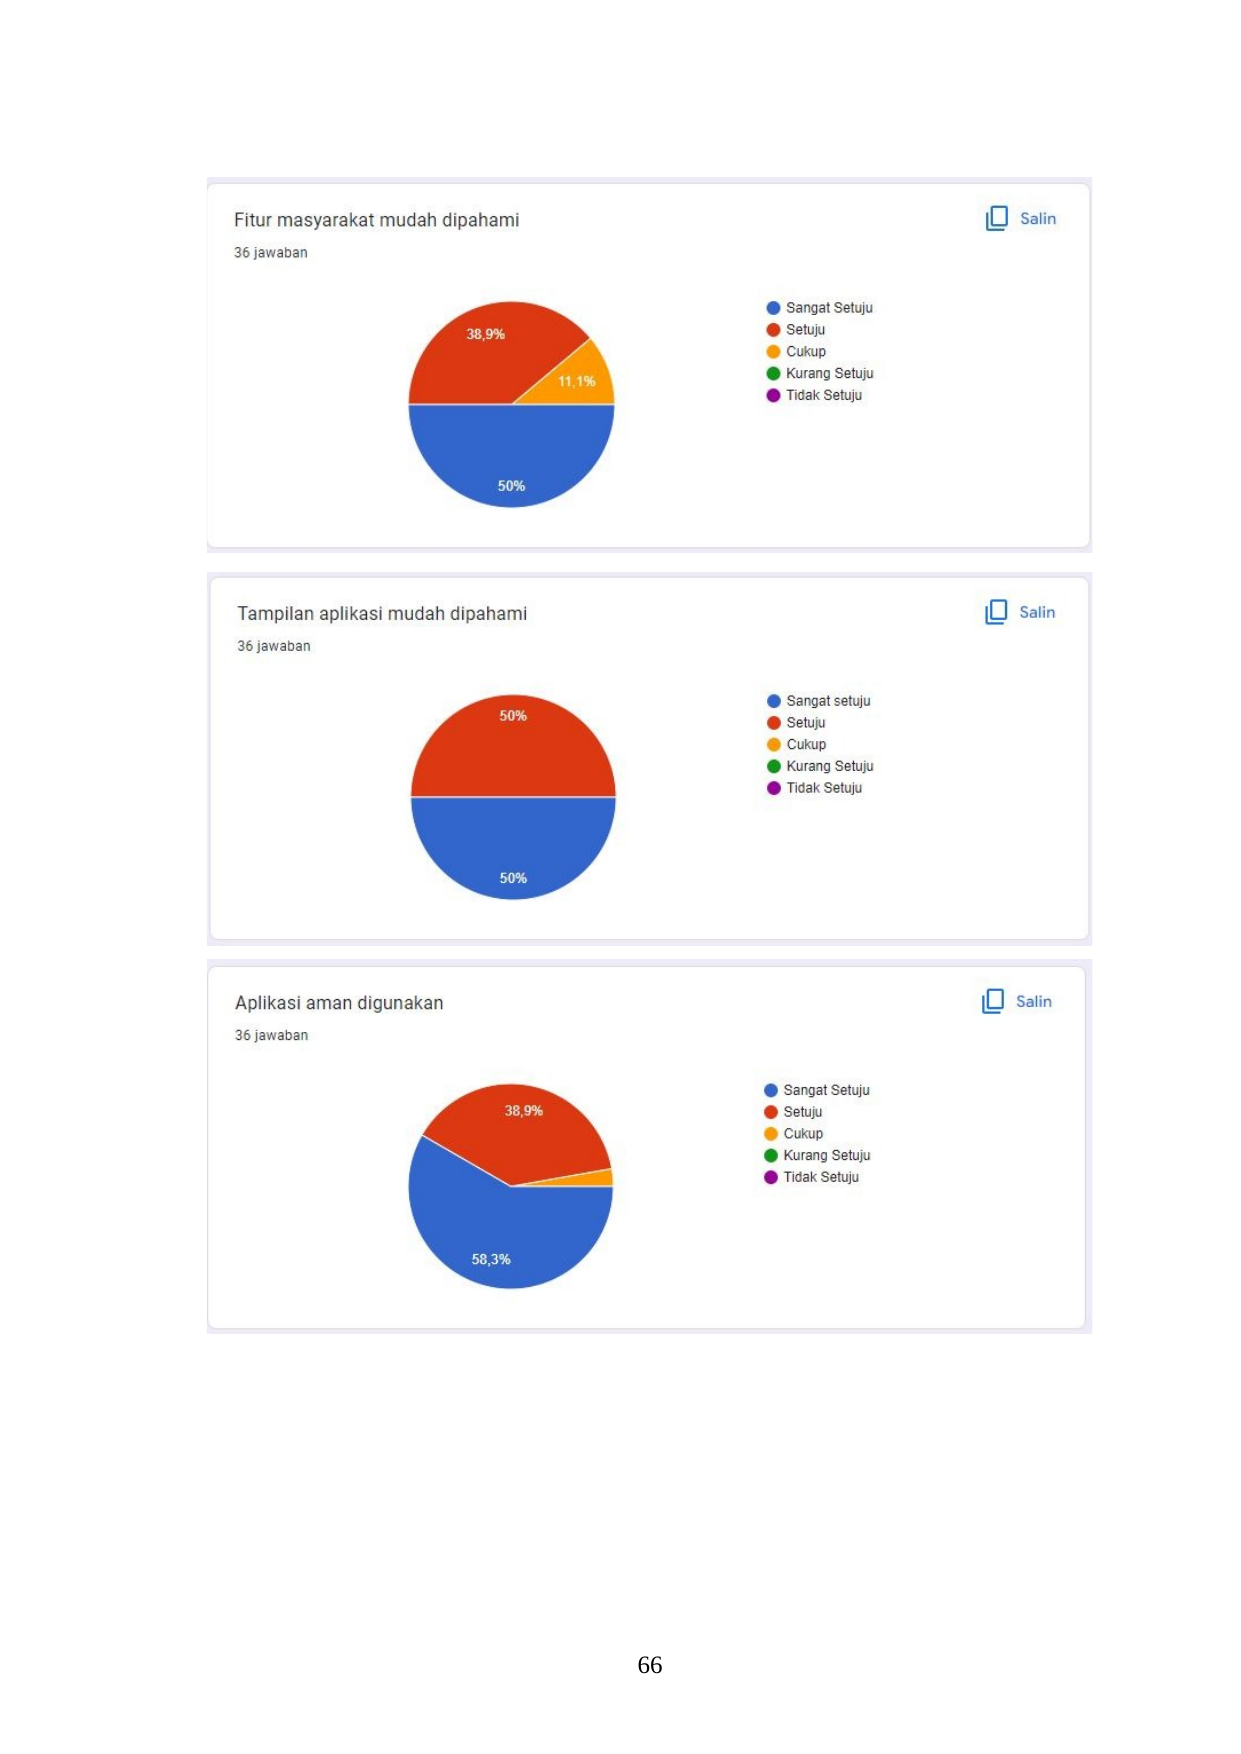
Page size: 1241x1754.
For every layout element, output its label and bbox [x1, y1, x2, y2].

picture [206, 177, 1093, 553]
picture [206, 572, 1093, 946]
picture [206, 959, 1093, 1334]
